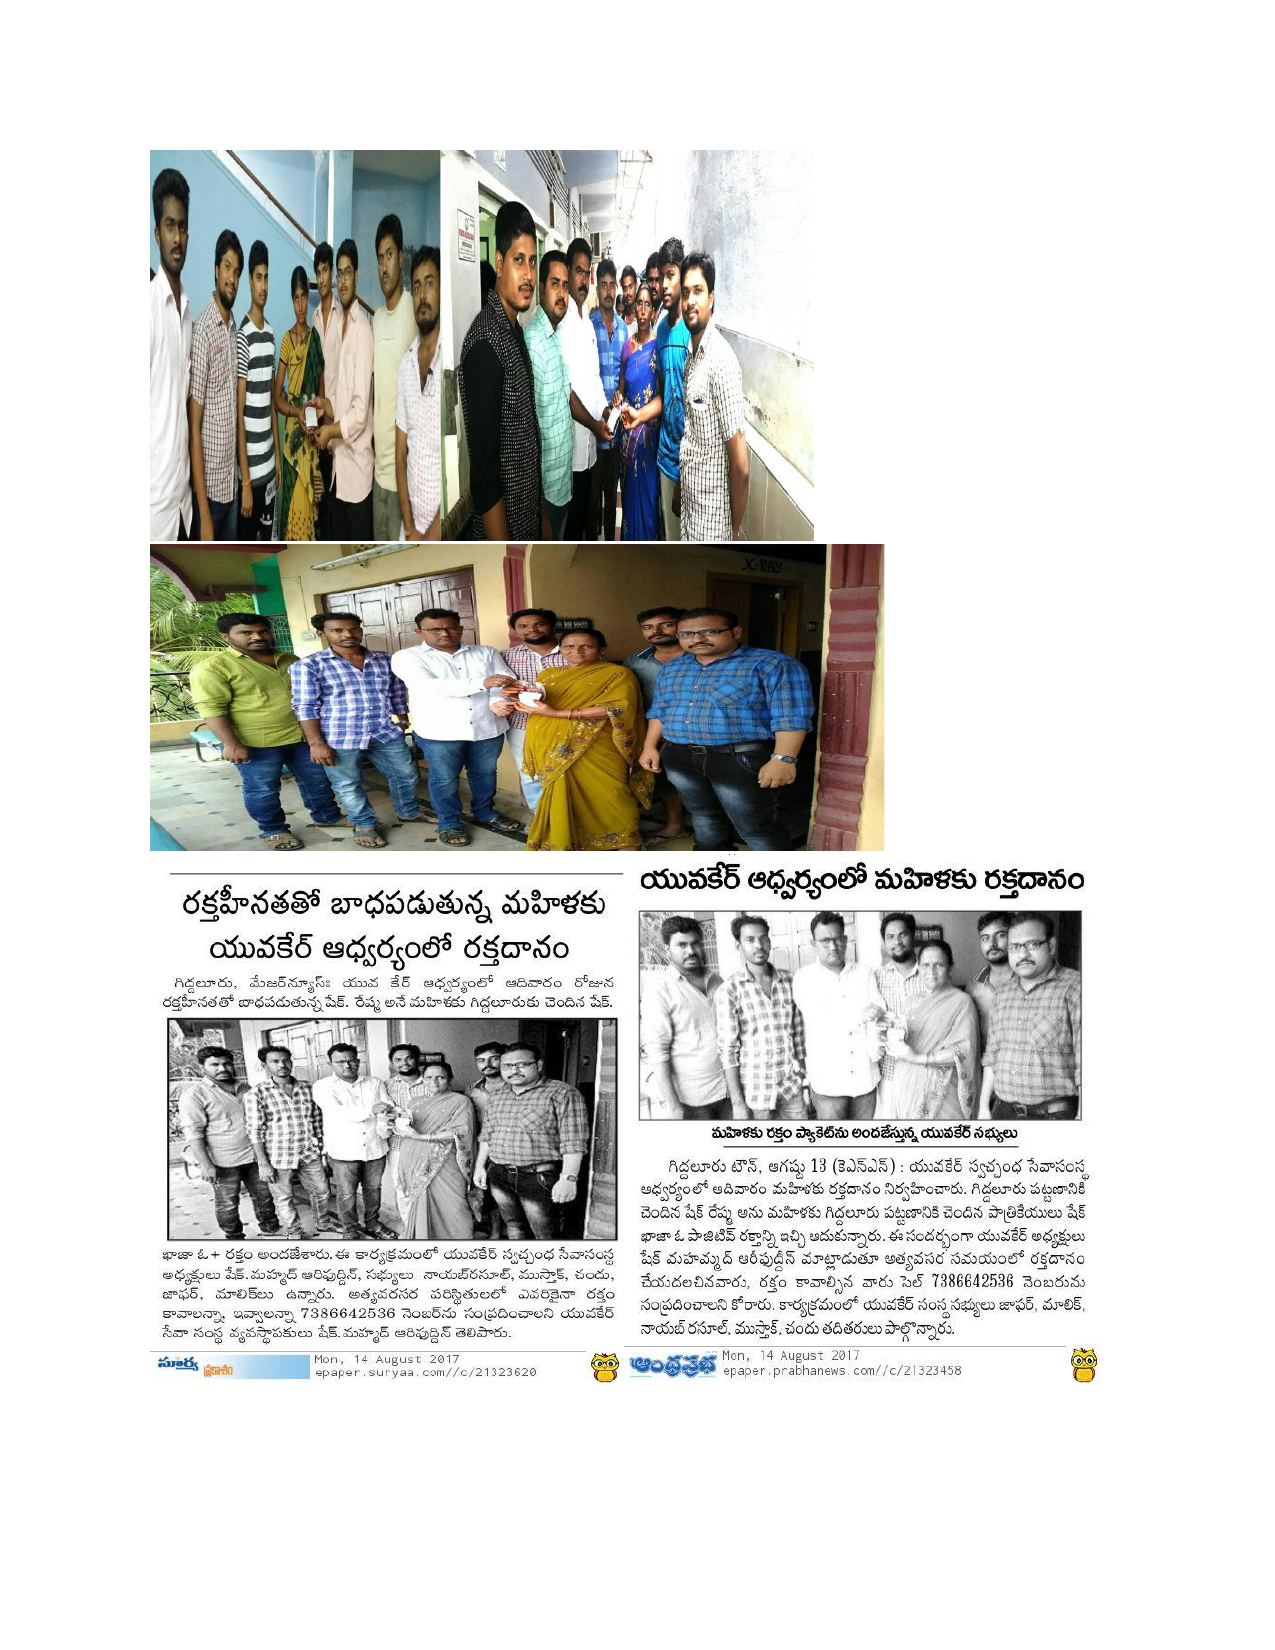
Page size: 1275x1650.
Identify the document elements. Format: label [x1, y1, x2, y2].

picture [150, 544, 885, 851]
picture [150, 150, 814, 541]
picture [150, 854, 1102, 1383]
